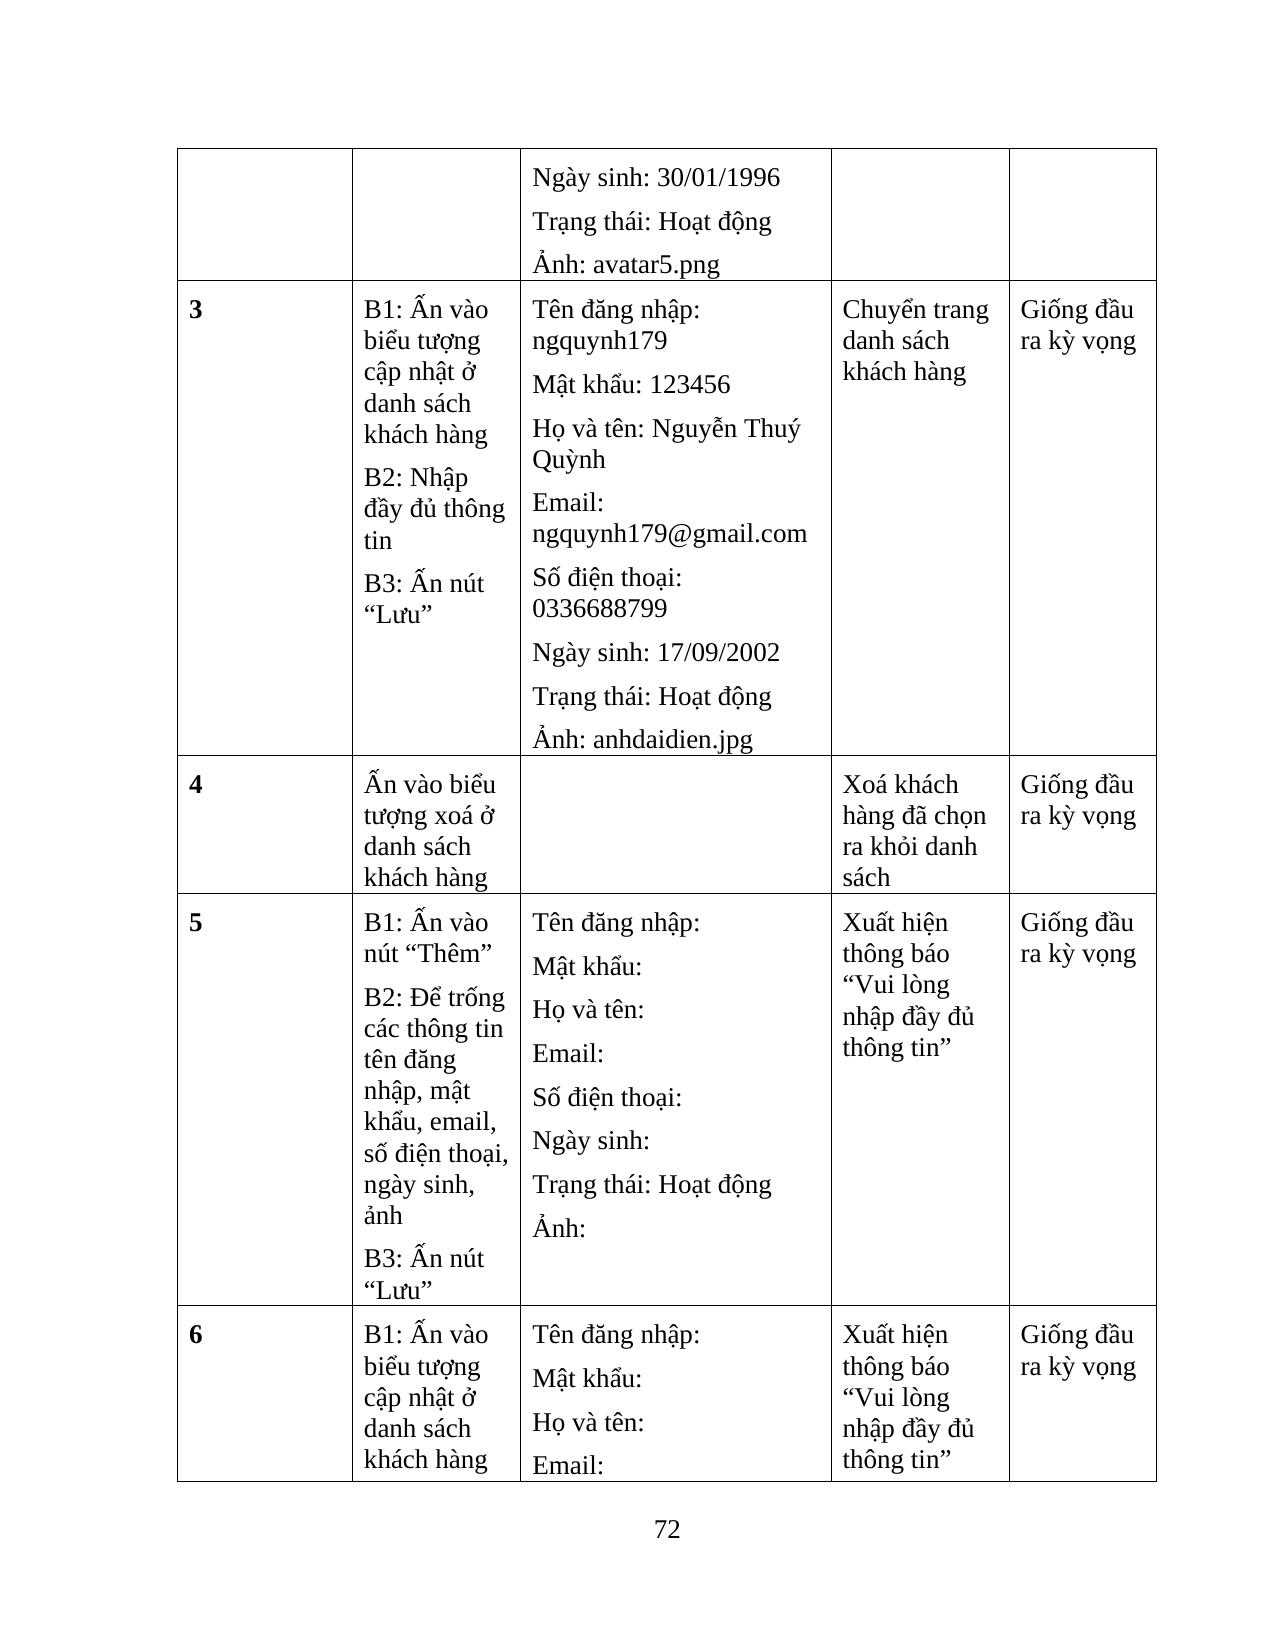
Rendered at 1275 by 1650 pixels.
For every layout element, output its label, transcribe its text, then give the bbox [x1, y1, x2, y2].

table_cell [353, 1306, 520, 1481]
table_cell Giống đầu ra kỳ vọng [1010, 281, 1156, 754]
table_cell 2 [178, 149, 352, 280]
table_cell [832, 1306, 1009, 1481]
table_cell Xoá khách hàng đã chọn ra khỏi danh sách [832, 756, 1009, 893]
table_cell Ấn vào biểu tượng xoá ở danh sách khách hàng [353, 756, 520, 893]
table_cell Chuyển trang danh sách khách hàng [832, 281, 1009, 754]
table_cell 5 [178, 894, 352, 1305]
table_cell Tên đăng nhập: Mật khẩu: Họ và tên: Email: Số điện thoại: Ngày sinh: Trạng thái: Hoạt động Ảnh: [521, 894, 831, 1305]
table_cell 6 [178, 1306, 352, 1481]
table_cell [1010, 1306, 1156, 1481]
table_cell B1: Ấn vào nút “Thêm” B2: Để trống các thông tin tên đăng nhập, mật khẩu, email, số điện thoại, ngày sinh, ảnh B3: Ấn nút “Lưu” [353, 894, 520, 1305]
table_cell Giống đầu ra kỳ vọng [1010, 894, 1156, 1305]
table_cell Giống đầu ra kỳ vọng [1010, 756, 1156, 893]
table_cell B1: Ấn vào biểu tượng cập nhật ở danh sách khách hàng B2: Nhập đầy đủ thông tin B3: Ấn nút “Lưu” [353, 281, 520, 754]
table_cell Xuất hiện thông báo “Vui lòng nhập đầy đủ thông tin” [832, 894, 1009, 1305]
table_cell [521, 1306, 831, 1481]
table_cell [1010, 149, 1156, 280]
table_cell 3 [178, 281, 352, 754]
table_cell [521, 149, 831, 280]
table_cell 4 [178, 756, 352, 893]
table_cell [832, 149, 1009, 280]
table_cell [521, 756, 831, 893]
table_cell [353, 149, 520, 280]
table_cell Tên đăng nhập: ngquynh179 Mật khẩu: 123456 Họ và tên: Nguyễn Thuý Quỳnh Email: ngquynh179@gmail.com Số điện thoại: 0336688799 Ngày sinh: 17/09/2002 Trạng thái: Hoạt động Ảnh: anhdaidien.jpg [521, 281, 831, 754]
